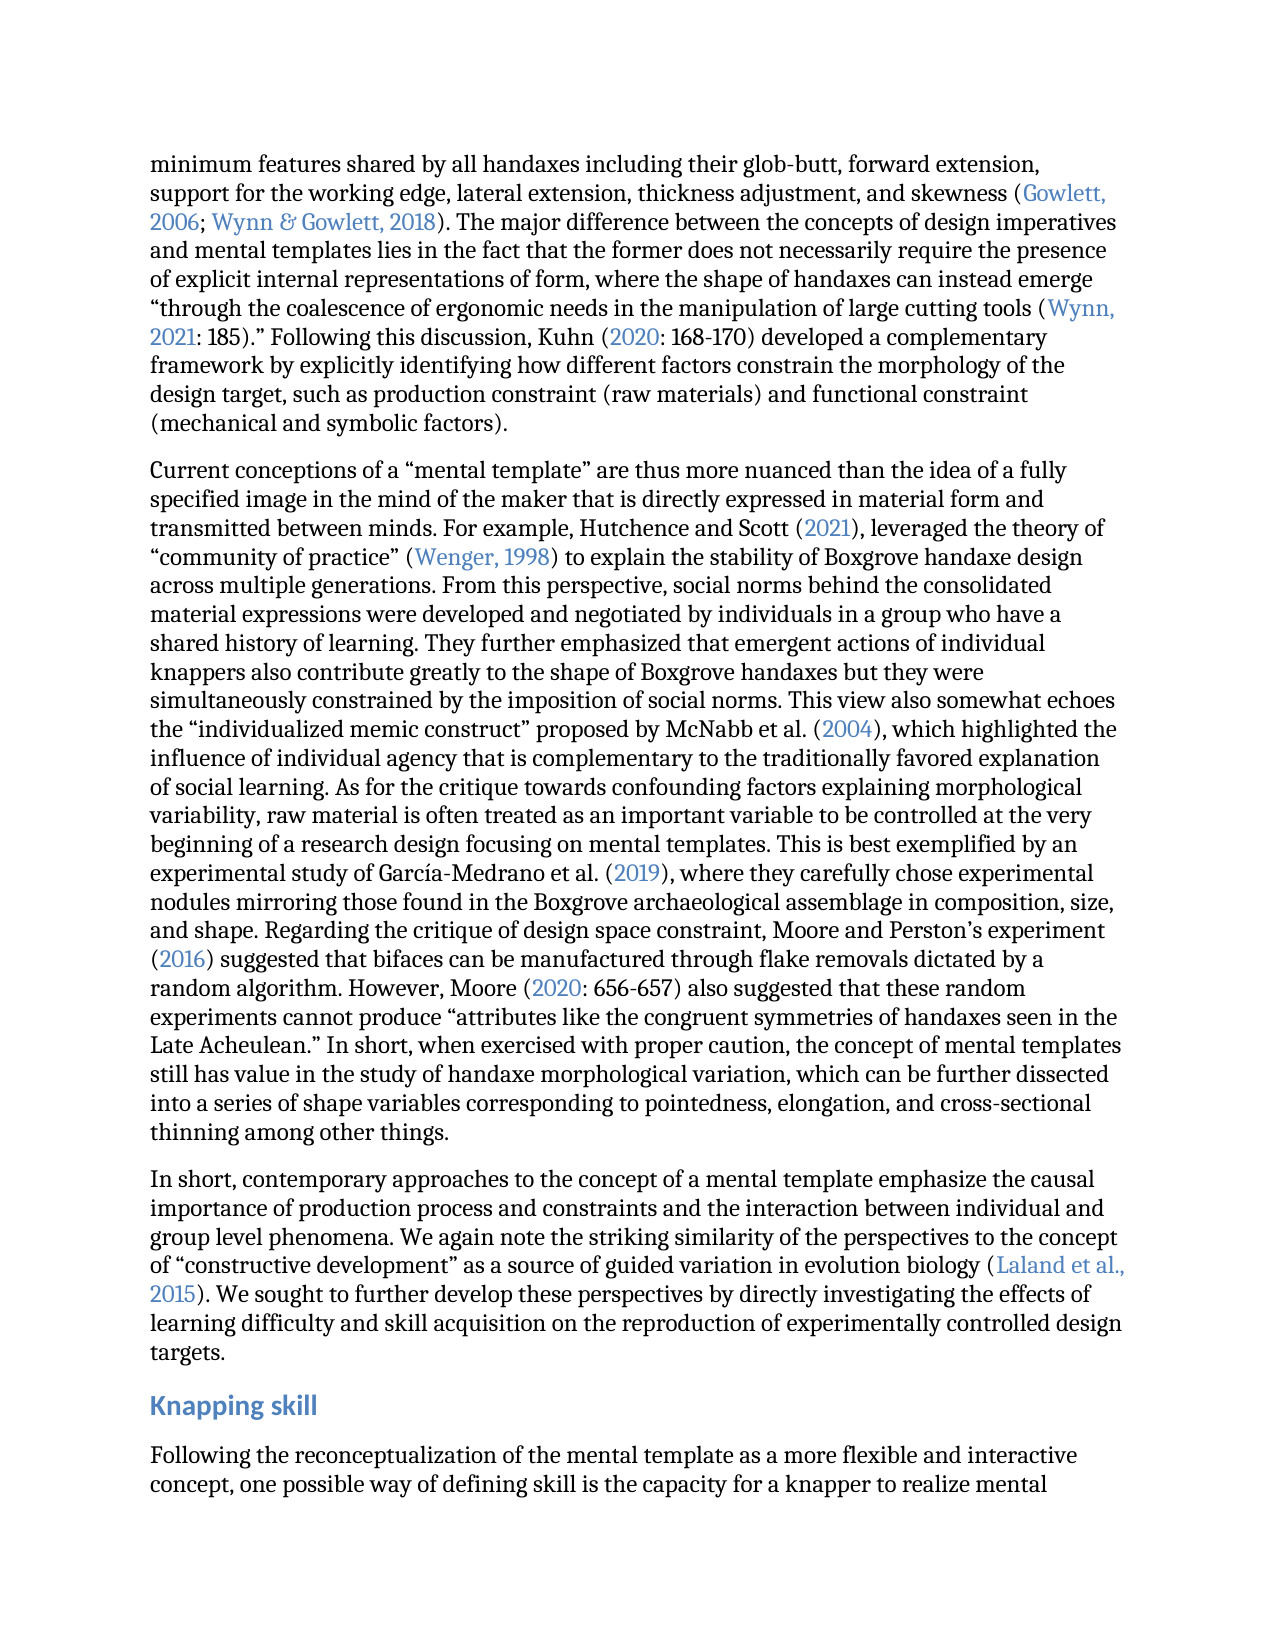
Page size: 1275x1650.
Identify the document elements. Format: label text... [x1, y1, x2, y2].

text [150, 1441, 1125, 1499]
text In short, contemporary approaches to the concept of a mental template emphasize the causal importance of production process and constraints and the interaction between individual and group level phenomena. We again note the striking similarity of the perspectives to the concept of “constructive development” as a source of guided variation in evolution biology (Laland et al., 2015). We sought to further develop these perspectives by directly investigating the effects of learning difficulty and skill acquisition on the reproduction of experimentally controlled design targets. [150, 1165, 1125, 1366]
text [150, 150, 1125, 437]
subtitle Knapping skill [150, 1387, 1125, 1423]
text Current conceptions of a “mental template” are thus more nuanced than the idea of a fully specified image in the mind of the maker that is directly expressed in material form and transmitted between minds. For example, Hutchence and Scott (2021), leveraged the theory of “community of practice” (Wenger, 1998) to explain the stability of Boxgrove handaxe design across multiple generations. From this perspective, social norms behind the consolidated material expressions were developed and negotiated by individuals in a group who have a shared history of learning. They further emphasized that emergent actions of individual knappers also contribute greatly to the shape of Boxgrove handaxes but they were simultaneously constrained by the imposition of social norms. This view also somewhat echoes the “individualized memic construct” proposed by McNabb et al. (2004), which highlighted the influence of individual agency that is complementary to the traditionally favored explanation of social learning. As for the critique towards confounding factors explaining morphological variability, raw material is often treated as an important variable to be controlled at the very beginning of a research design focusing on mental templates. This is best exemplified by an experimental study of García-Medrano et al. (2019), where they carefully chose experimental nodules mirroring those found in the Boxgrove archaeological assemblage in composition, size, and shape. Regarding the critique of design space constraint, Moore and Perston’s experiment (2016) suggested that bifaces can be manufactured through flake removals dictated by a random algorithm. However, Moore (2020: 656-657) also suggested that these random experiments cannot produce “attributes like the congruent symmetries of handaxes seen in the Late Acheulean.” In short, when exercised with proper caution, the concept of mental templates still has value in the study of handaxe morphological variation, which can be further dissected into a series of shape variables corresponding to pointedness, elongation, and cross-sectional thinning among other things. [150, 456, 1125, 1146]
